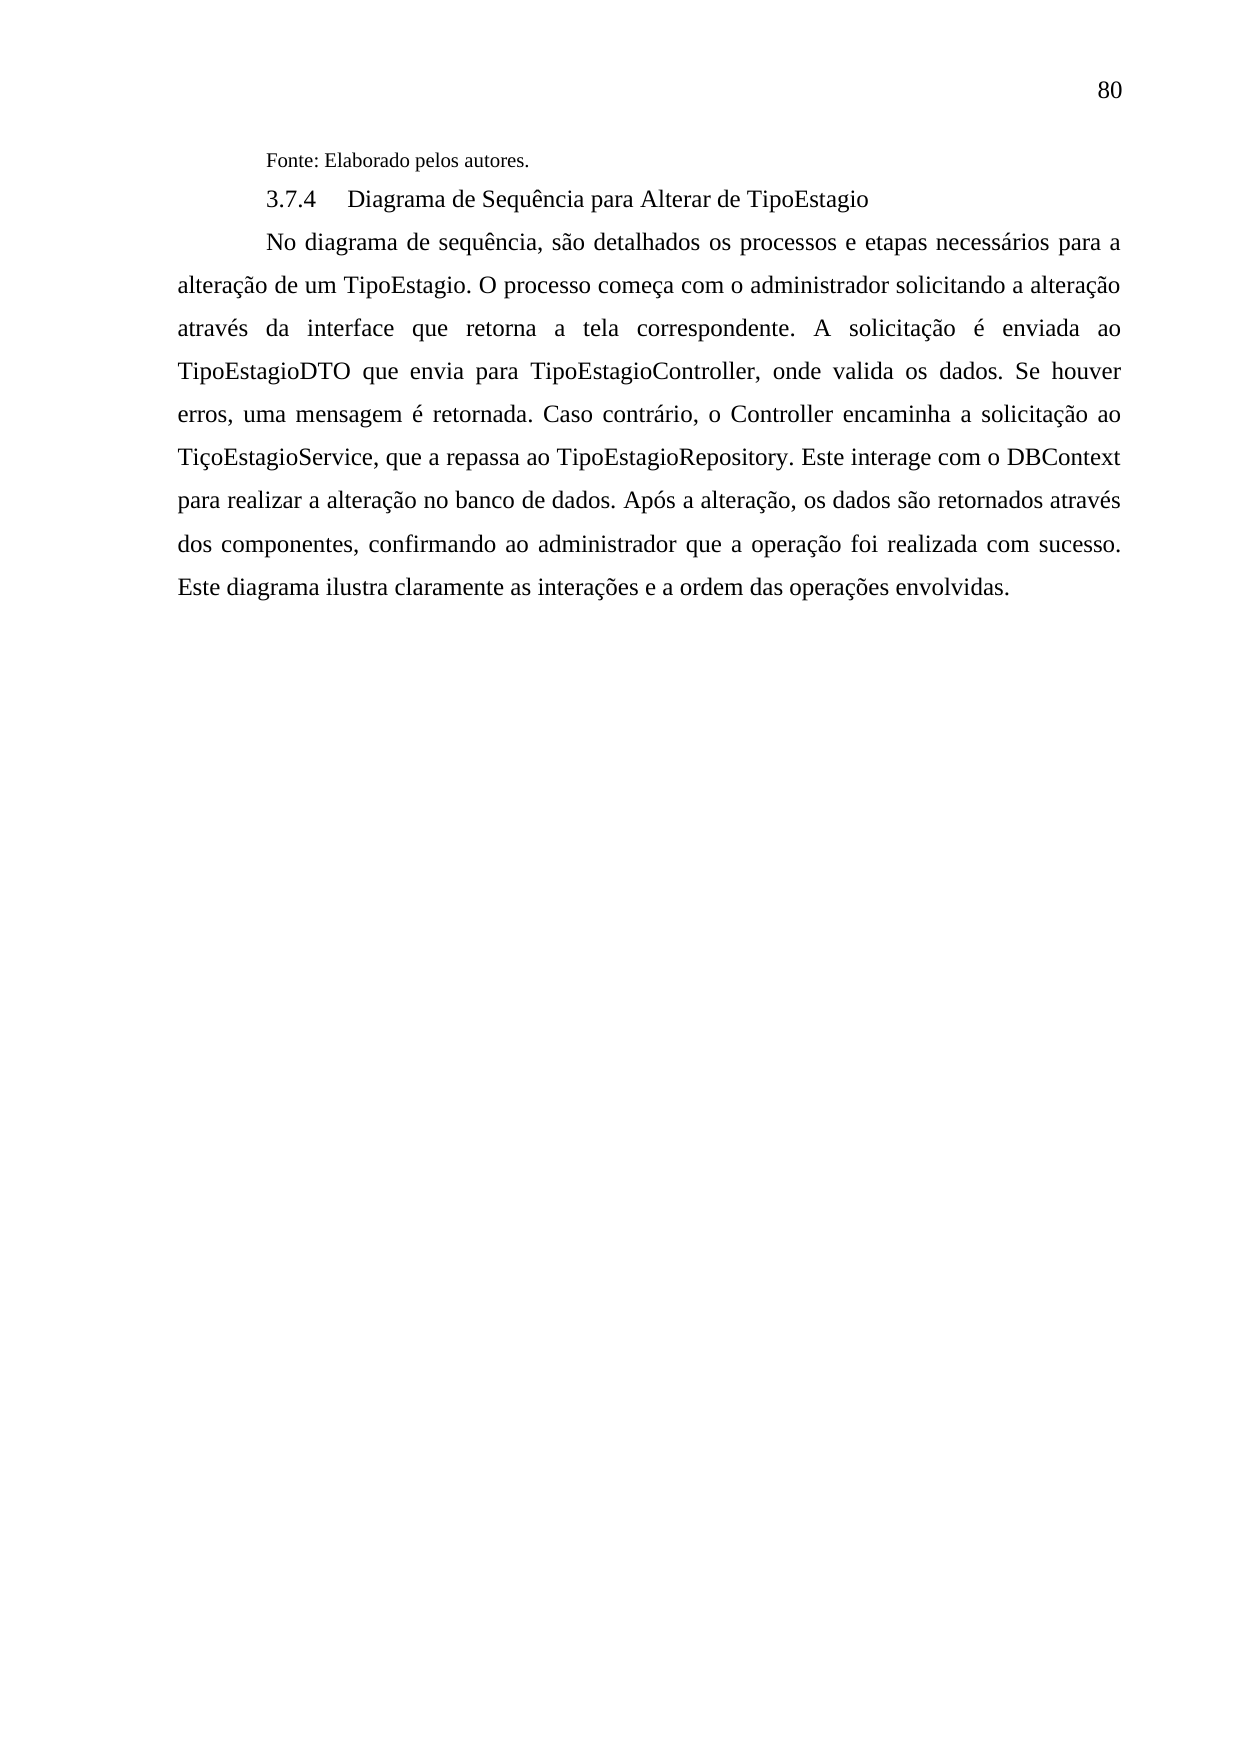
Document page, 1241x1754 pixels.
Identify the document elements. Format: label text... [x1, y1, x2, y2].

text Fonte: Elaborado pelos autores. [177, 148, 1122, 172]
text No diagrama de sequência, são detalhados os processos e etapas necessários para a alteração de um TipoEstagio. O processo começa com o administrador solicitando a alteração através da interface que retorna a tela correspondente. A solicitação é enviada ao TipoEstagioDTO que envia para TipoEstagioController, onde valida os dados. Se houver erros, uma mensagem é retornada. Caso contrário, o Controller encaminha a solicitação ao TiçoEstagioService, que a repassa ao TipoEstagioRepository. Este interage com o DBContext para realizar a alteração no banco de dados. Após a alteração, os dados são retornados através dos componentes, confirmando ao administrador que a operação foi realizada com sucesso. Este diagrama ilustra claramente as interações e a ordem das operações envolvidas. [177, 227, 1122, 601]
subtitle Diagrama de Sequência para Alterar de TipoEstagio [266, 184, 1122, 212]
